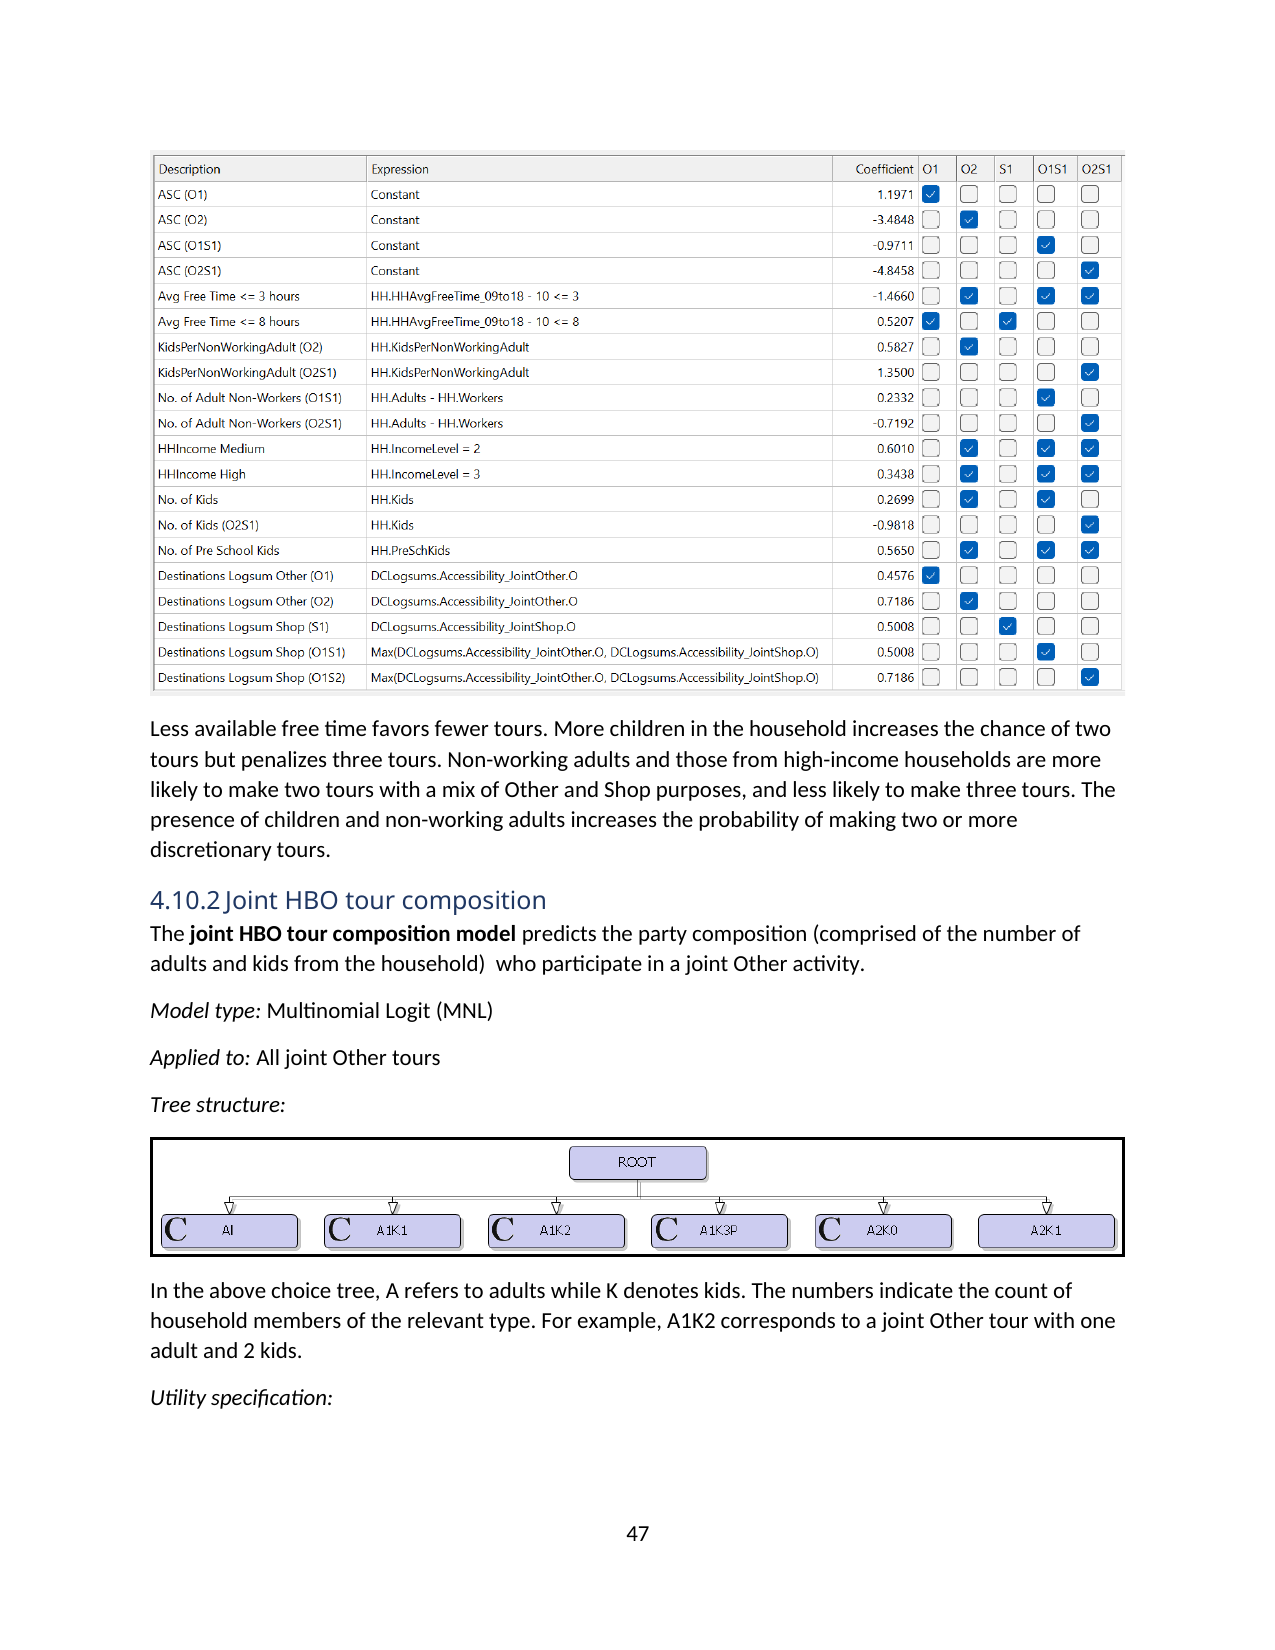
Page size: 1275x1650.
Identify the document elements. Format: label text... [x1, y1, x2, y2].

text Applied to: All joint Other tours [150, 1043, 1125, 1071]
picture [153, 1140, 1122, 1254]
text Tree structure: [150, 1090, 1125, 1118]
text In the above choice tree, A refers to adults while K denotes kids. The numbers indicate the count of household members of the relevant type. For example, A1K2 corresponds to a joint Other tour with one adult and 2 kids. [150, 1276, 1125, 1365]
text The joint HBO tour composition model predicts the party composition (comprised of the number of adults and kids from the household) who participate in a joint Other activity. [150, 919, 1125, 977]
subtitle Joint HBO tour composition [150, 882, 1125, 916]
text Less available free time favors fewer tours. More children in the household increases the chance of two tours but penalizes three tours. Non-working adults and those from high-income households are more likely to make two tours with a mix of Other and Shop purposes, and less likely to make three tours. The presence of children and non-working adults increases the probability of making two or more discretionary tours. [150, 714, 1125, 863]
picture [150, 150, 1125, 696]
text Utility specification: [150, 1383, 1125, 1412]
text Model type: Multinomial Logit (MNL) [150, 996, 1125, 1024]
